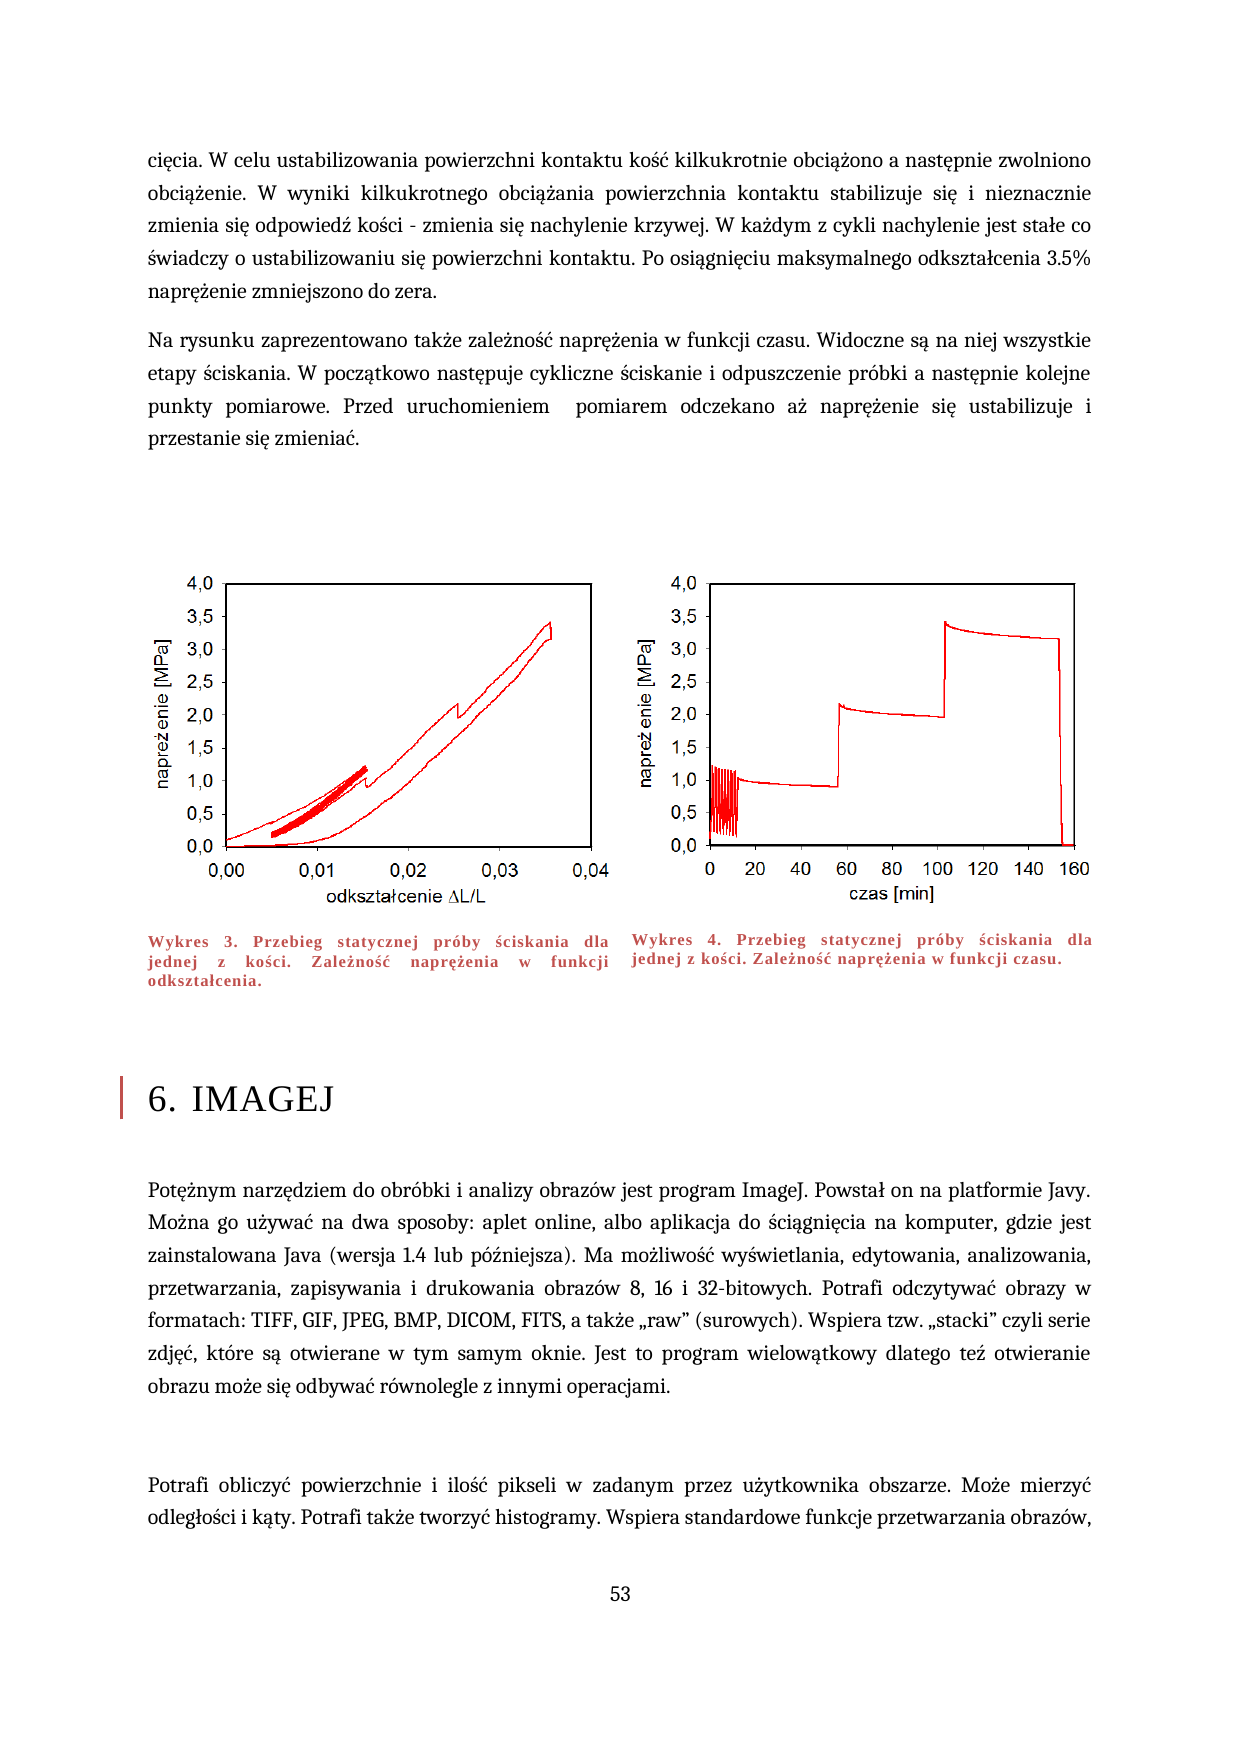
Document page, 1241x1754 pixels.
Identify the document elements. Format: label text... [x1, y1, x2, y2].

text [148, 1472, 1092, 1530]
picture [147, 524, 621, 909]
subtitle ImageJ [123, 1076, 1092, 1119]
picture [631, 524, 1104, 906]
text Potężnym narzędziem do obróbki i analizy obrazów jest program ImageJ. Powstał on na platformie Javy. Można go używać na dwa sposoby: aplet online, albo aplikacja do ściągnięcia na komputer, gdzie jest zainstalowana Java (wersja 1.4 lub późniejsza). Ma możliwość wyświetlania, edytowania, analizowania, przetwarzania, zapisywania i drukowania obrazów 8, 16 i 32-bitowych. Potrafi odczytywać obrazy w formatach: TIFF, GIF, JPEG, BMP, DICOM, FITS, a także „raw” (surowych). Wspiera tzw. „stacki” czyli serie zdjęć, które są otwierane w tym samym oknie. Jest to program wielowątkowy dlatego teź otwieranie obrazu może się odbywać równolegle z innymi operacjami. [148, 1177, 1092, 1399]
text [148, 148, 1092, 304]
text Na rysunku zaprezentowano także zależność naprężenia w funkcji czasu. Widoczne są na niej wszystkie etapy ściskania. W początkowo następuje cykliczne ściskanie i odpuszczenie próbki a następnie kolejne punkty pomiarowe. Przed uruchomieniem pomiarem odczekano aż naprężenie się ustabilizuje i przestanie się zmieniać. [148, 328, 1092, 451]
